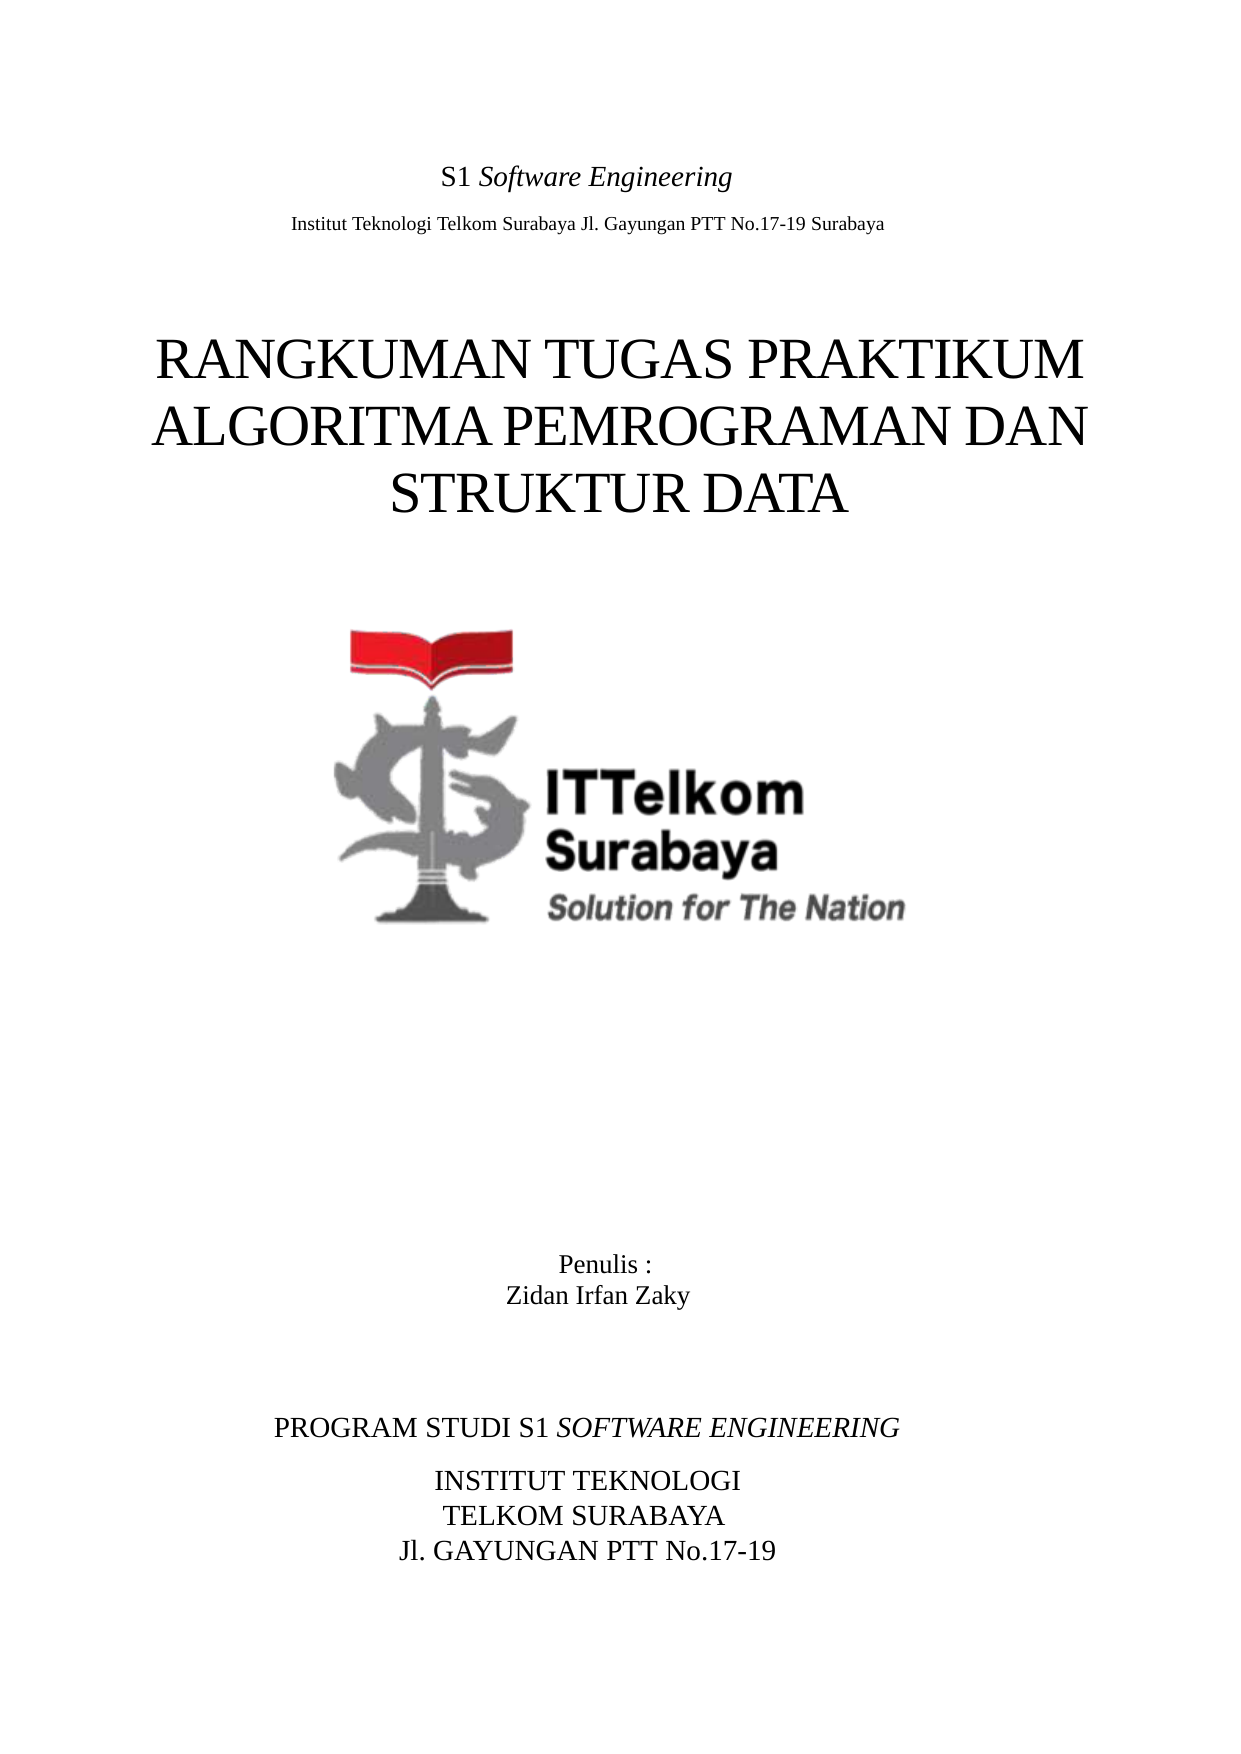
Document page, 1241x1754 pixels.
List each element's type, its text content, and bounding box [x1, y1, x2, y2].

text S1 Software Engineering [150, 159, 1026, 193]
text Institut Teknologi Telkom Surabaya Jl. Gayungan PTT No.17-19 Surabaya [150, 212, 1025, 235]
text Penulis : [120, 1248, 1090, 1279]
text INSTITUT TEKNOLOGI TELKOM SURABAYA Jl. GAYUNGAN PTT No.17-19 [388, 1463, 787, 1596]
text PROGRAM STUDI S1 SOFTWARE ENGINEERING [150, 1410, 1026, 1444]
text Zidan Irfan Zaky [106, 1279, 1090, 1310]
picture [333, 628, 907, 925]
title RANGKUMAN TUGAS PRAKTIKUM ALGORITMA PEMROGRAMAN DAN STRUKTUR DATA [150, 324, 1090, 526]
